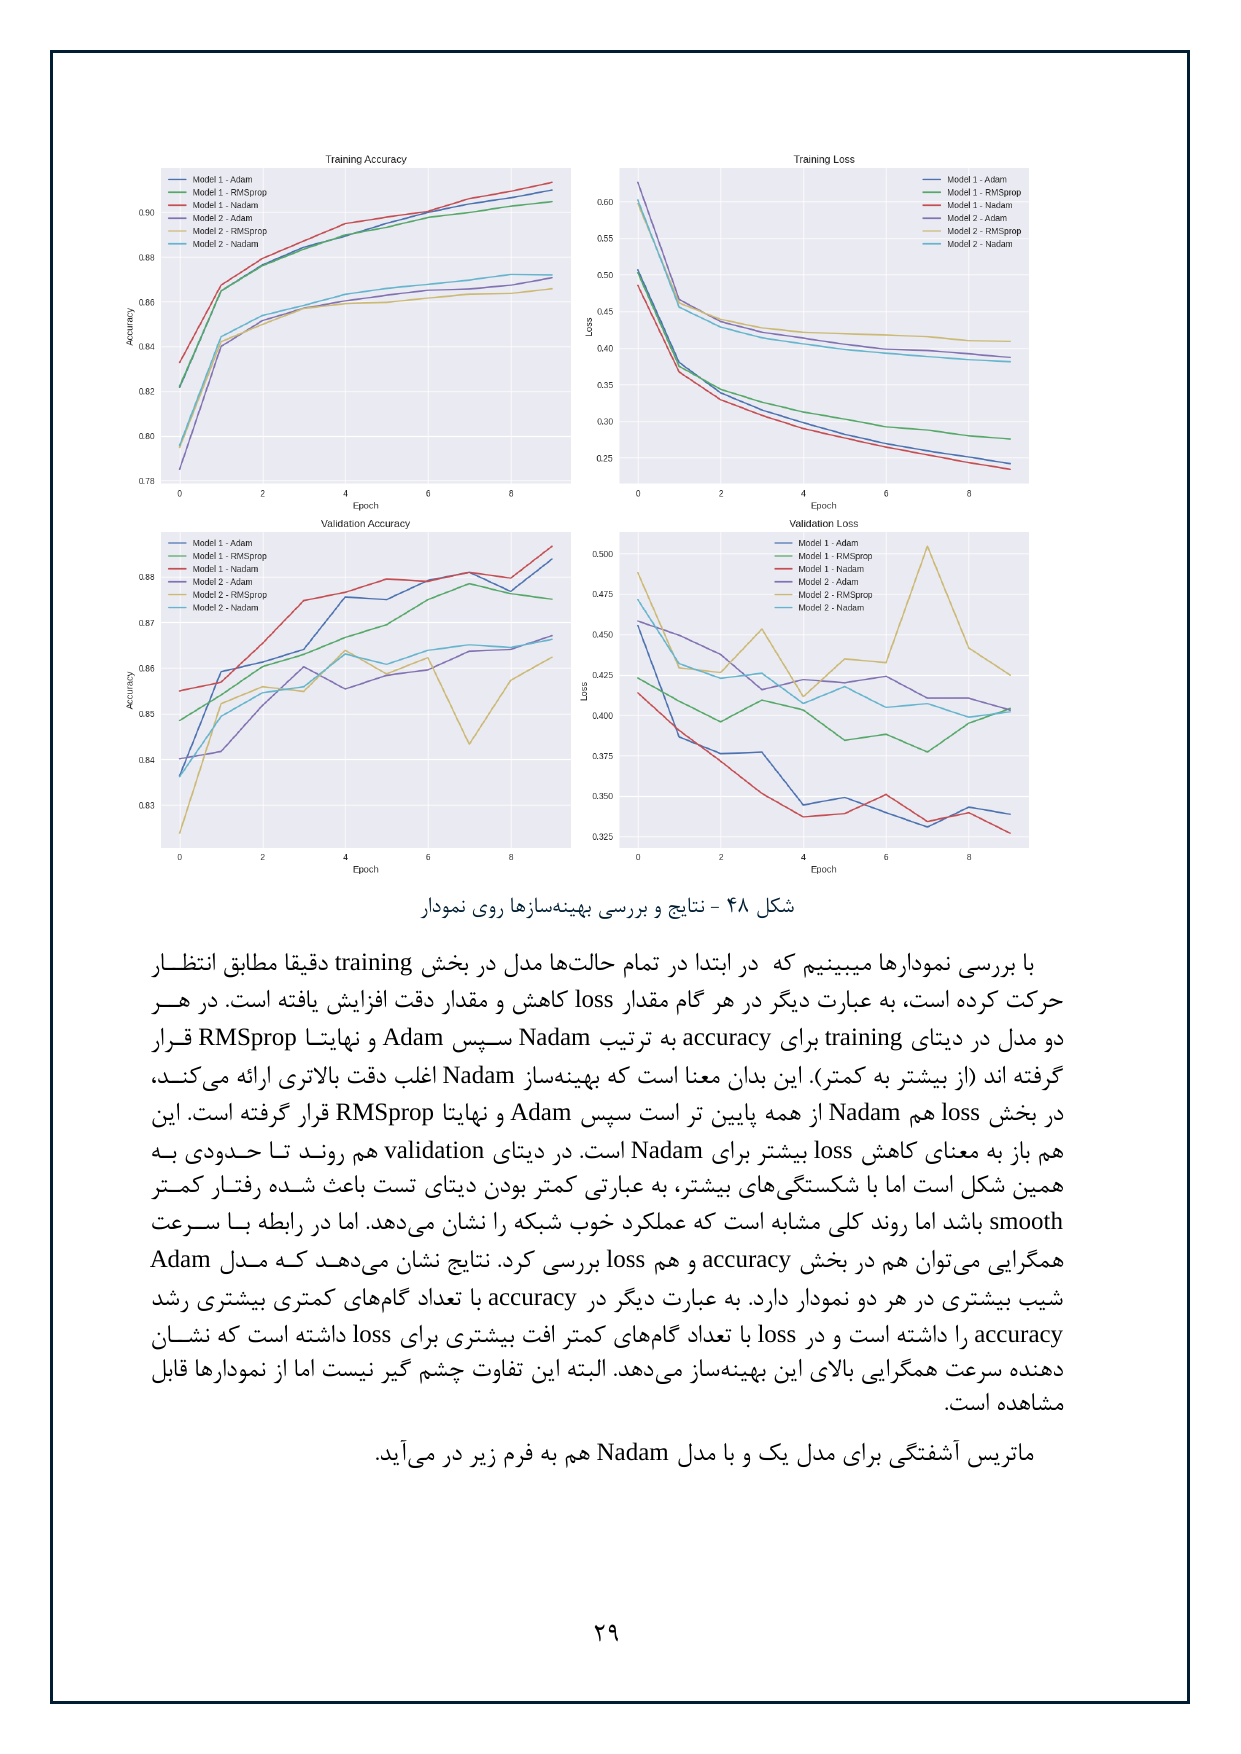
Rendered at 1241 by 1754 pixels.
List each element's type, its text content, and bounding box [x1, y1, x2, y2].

picture [120, 150, 1034, 880]
text شکل 48 - نتایج و بررسی بهینه‌ساز‌ها روی نمودار [150, 897, 1063, 922]
text با بررسی نمودار‌ها میبینیم که در ابتدا در تمام حالت‌ها مدل در بخش training دقیقا مطابق انتظار حرکت کرده است، به عبارت دیگر در هر گام مقدار loss کاهش و مقدار دقت افزایش یافته است. در هر دو مدل در دیتای training برای accuracy به ترتیب Nadam سپس Adam و نهایتا RMSprop قرار گرفته اند (از بیشتر به کمتر). این بدان معنا است که بهینه‌ساز Nadam اغلب دقت بالاتری ارائه می‌کند، در بخش loss هم Nadam از همه پایین تر است سپس Adam و نهایتا RMSprop قرار گرفته است. این هم باز به معنای کاهش loss بیشتر برای Nadam است. در دیتای validation هم روند تا حدودی به همین شکل است اما با شکستگی‌‎های بیشتر، به عبارتی کمتر بودن دیتای تست باعث شده رفتار کمتر smooth باشد اما روند کلی مشابه است که عملکرد خوب شبکه را نشان می‌دهد. اما در رابطه با سرعت همگرایی می‌توان هم در بخش accuracy و هم loss بررسی کرد. نتایج نشان می‌دهد که مدل Adam شیب بیشتری در هر دو نمودار دارد. به عبارت دیگر در accuracy با تعداد گام‌های کمتری بیشتری رشد accuracy را داشته است و در loss با تعداد گام‎‌های کمتر افت بیشتری برای loss داشته است که نشان دهنده سرعت همگرایی بالای این بهینه‌ساز می‌دهد. البته این تفاوت چشم گیر نیست اما از نمودارها قابل مشاهده است. [150, 947, 1063, 1420]
text ماتریس آشفتگی برای مدل یک و با مدل Nadam هم به فرم زیر در می‌آید. [150, 1437, 1063, 1470]
